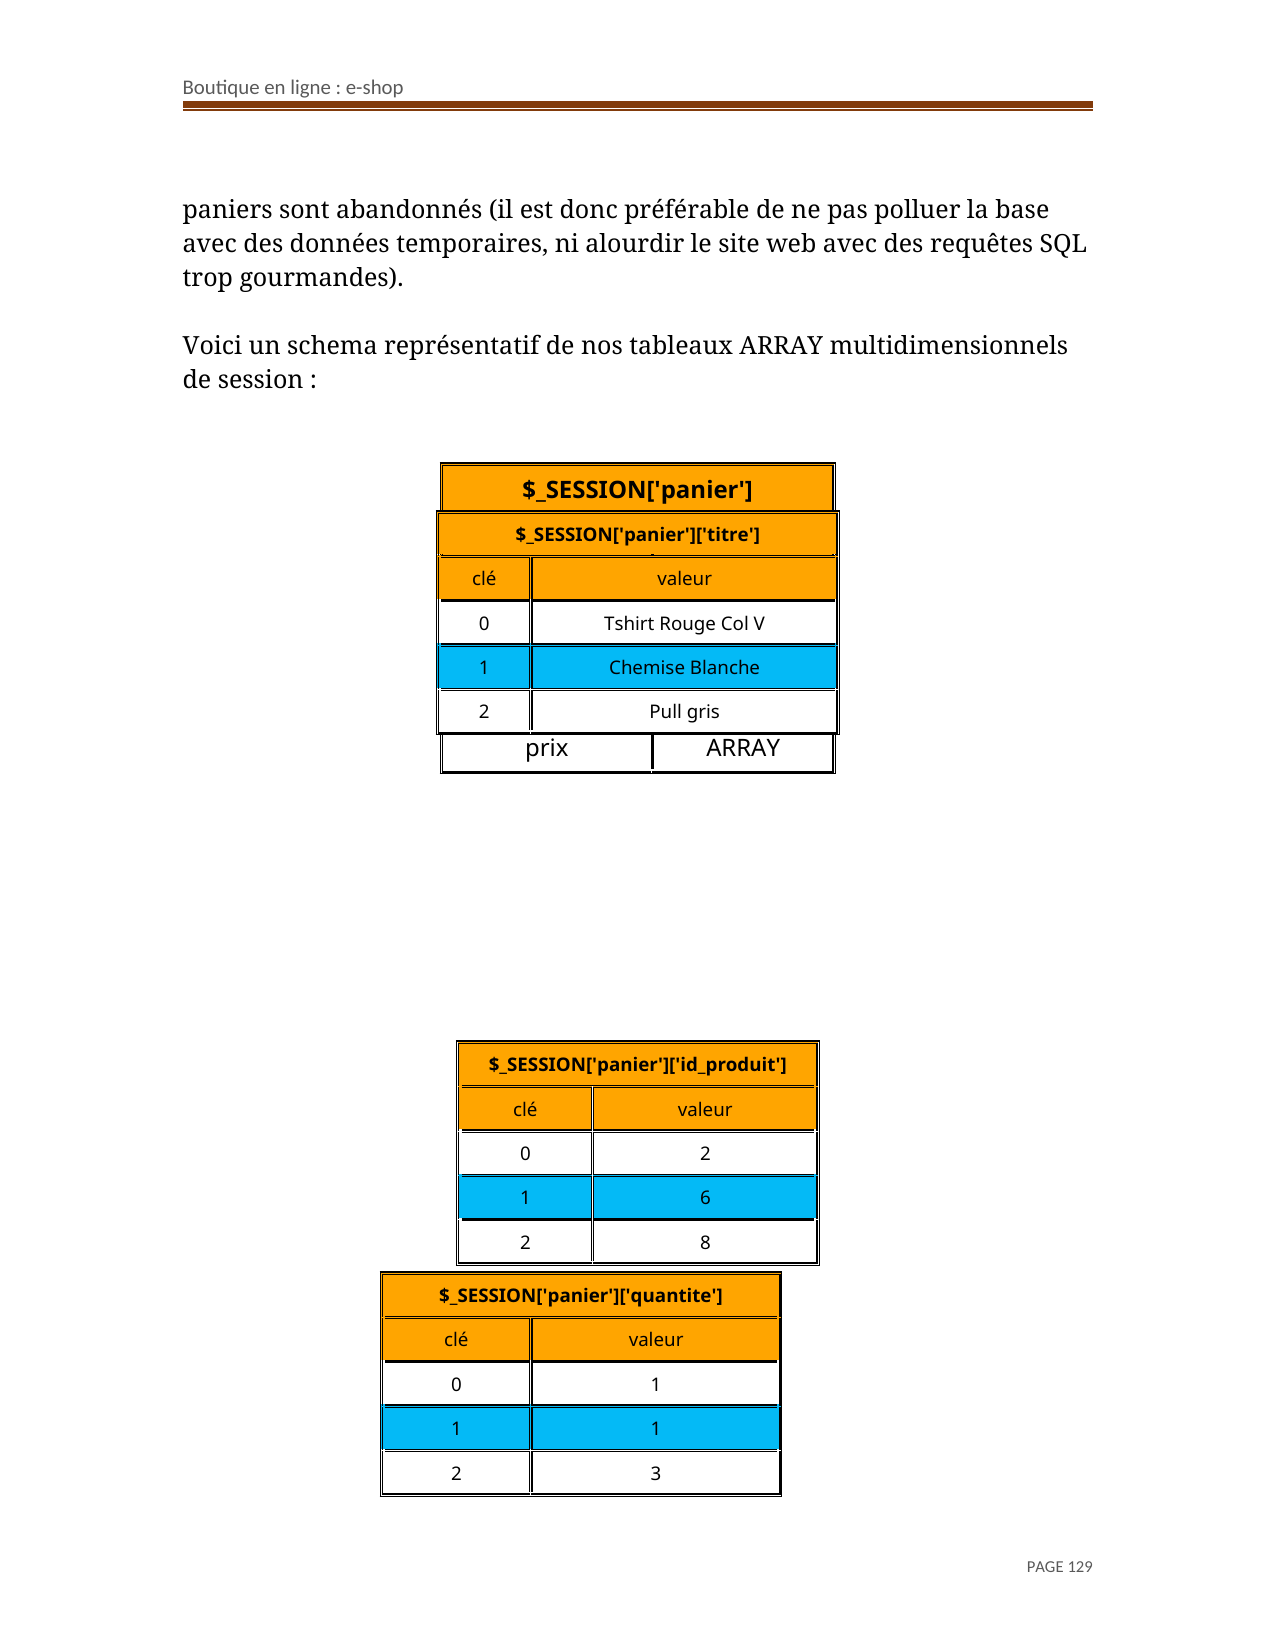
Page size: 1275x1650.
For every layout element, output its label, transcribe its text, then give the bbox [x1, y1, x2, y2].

table_cell clé [381, 1316, 531, 1360]
table_header $_SESSION['panier'] [443, 466, 832, 510]
table_cell Tshirt Rouge Col V [533, 599, 836, 643]
table_header $_SESSION['panier']['titre'] [439, 514, 836, 554]
table_cell 2 [458, 1218, 592, 1262]
table_cell Pull gris [531, 688, 838, 732]
table_cell 1 [533, 1360, 779, 1404]
table_cell 2 [594, 1129, 817, 1173]
table_cell 8 [593, 1218, 818, 1262]
table_cell 2 [381, 1449, 531, 1493]
table_cell 3 [531, 1449, 781, 1493]
table_cell 1 [459, 1174, 591, 1218]
table_cell 1 [383, 1404, 529, 1449]
table_header $_SESSION['panier']['id_produit'] [459, 1044, 816, 1085]
table_cell clé [458, 1085, 592, 1129]
table_cell valeur [531, 1316, 781, 1360]
table_header $_SESSION['panier']['quantite'] [383, 1275, 779, 1316]
table_cell valeur [533, 555, 837, 599]
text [182, 191, 1093, 421]
table_cell prix [443, 735, 652, 771]
table_cell valeur [593, 1085, 818, 1129]
table_cell 1 [533, 1404, 780, 1449]
table_cell clé [439, 555, 529, 599]
table_cell 0 [439, 599, 529, 643]
table_cell Chemise Blanche [533, 643, 837, 688]
table_cell 6 [594, 1174, 817, 1218]
table_cell 1 [439, 643, 529, 688]
table_cell 0 [459, 1129, 591, 1173]
table_cell 2 [437, 688, 531, 732]
table_cell 0 [383, 1360, 529, 1404]
table_cell ARRAY [652, 735, 832, 771]
